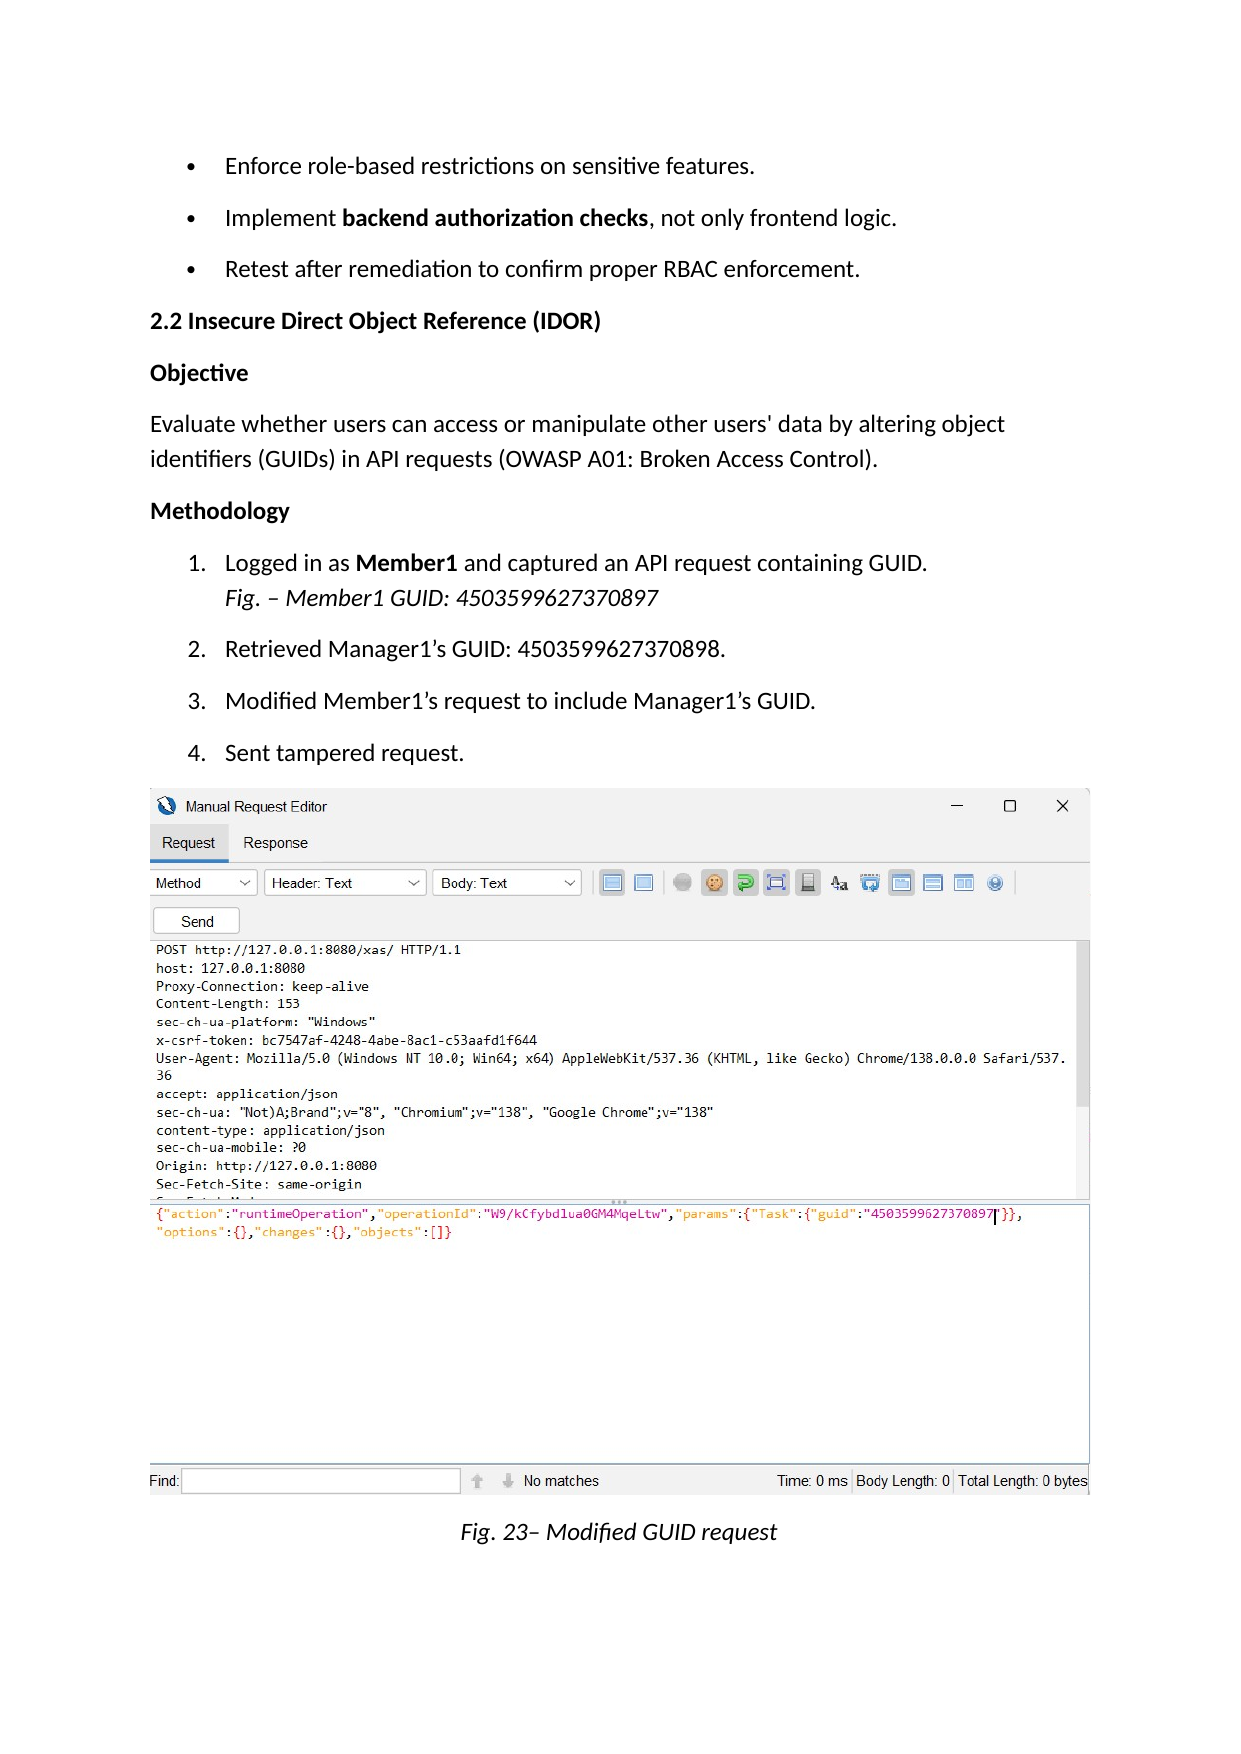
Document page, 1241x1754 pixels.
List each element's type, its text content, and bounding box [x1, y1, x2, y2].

text Fig. 23– Modified GUID request [150, 1516, 1090, 1546]
text Evaluate whether users can access or manipulate other users' data by altering object identifiers (GUIDs) in API requests (OWASP A01: Broken Access Control). [150, 408, 1090, 474]
list Modified Member1’s request to include Manager1’s GUID. [187, 685, 1090, 716]
text Methodology [150, 495, 1090, 526]
list Retrieved Manager1’s GUID: 4503599627370898. [187, 633, 1090, 664]
list Enforce role-based restrictions on sensitive features. [187, 150, 1090, 181]
picture [150, 788, 1091, 1495]
list Implement backend authorization checks, not only frontend logic. [187, 202, 1090, 232]
text 2.2 Insecure Direct Object Reference (IDOR) [150, 305, 1090, 336]
list Logged in as Member1 and captured an API request containing GUID. Fig. – Member1 GUID: 4503599627370897 [187, 547, 1090, 612]
list Retest after remediation to confirm proper RBAC enforcement. [187, 253, 1090, 284]
text Objective [150, 357, 1090, 387]
list Sent tampered request. [187, 737, 1090, 767]
